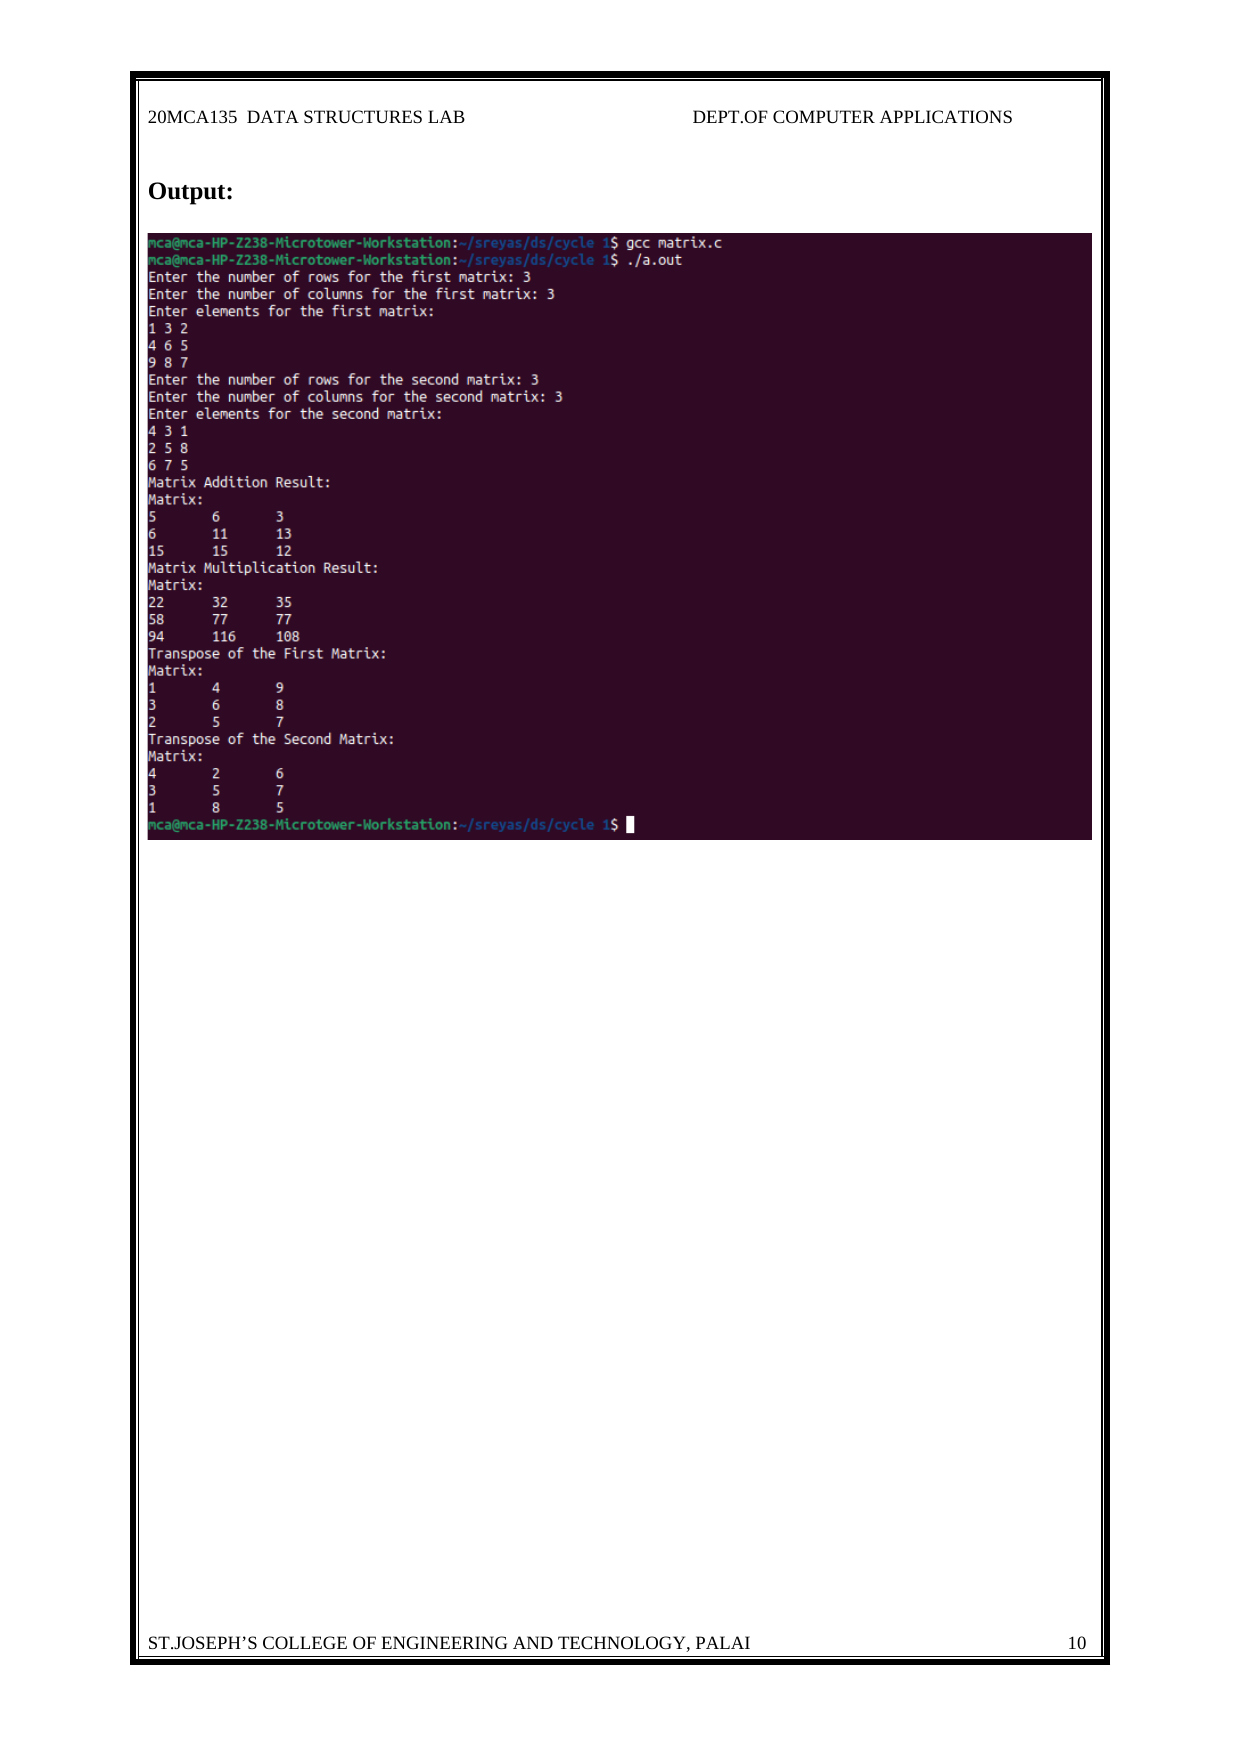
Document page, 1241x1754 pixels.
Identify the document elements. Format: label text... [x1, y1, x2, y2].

text Output: [148, 176, 1093, 205]
picture [147, 233, 1092, 840]
